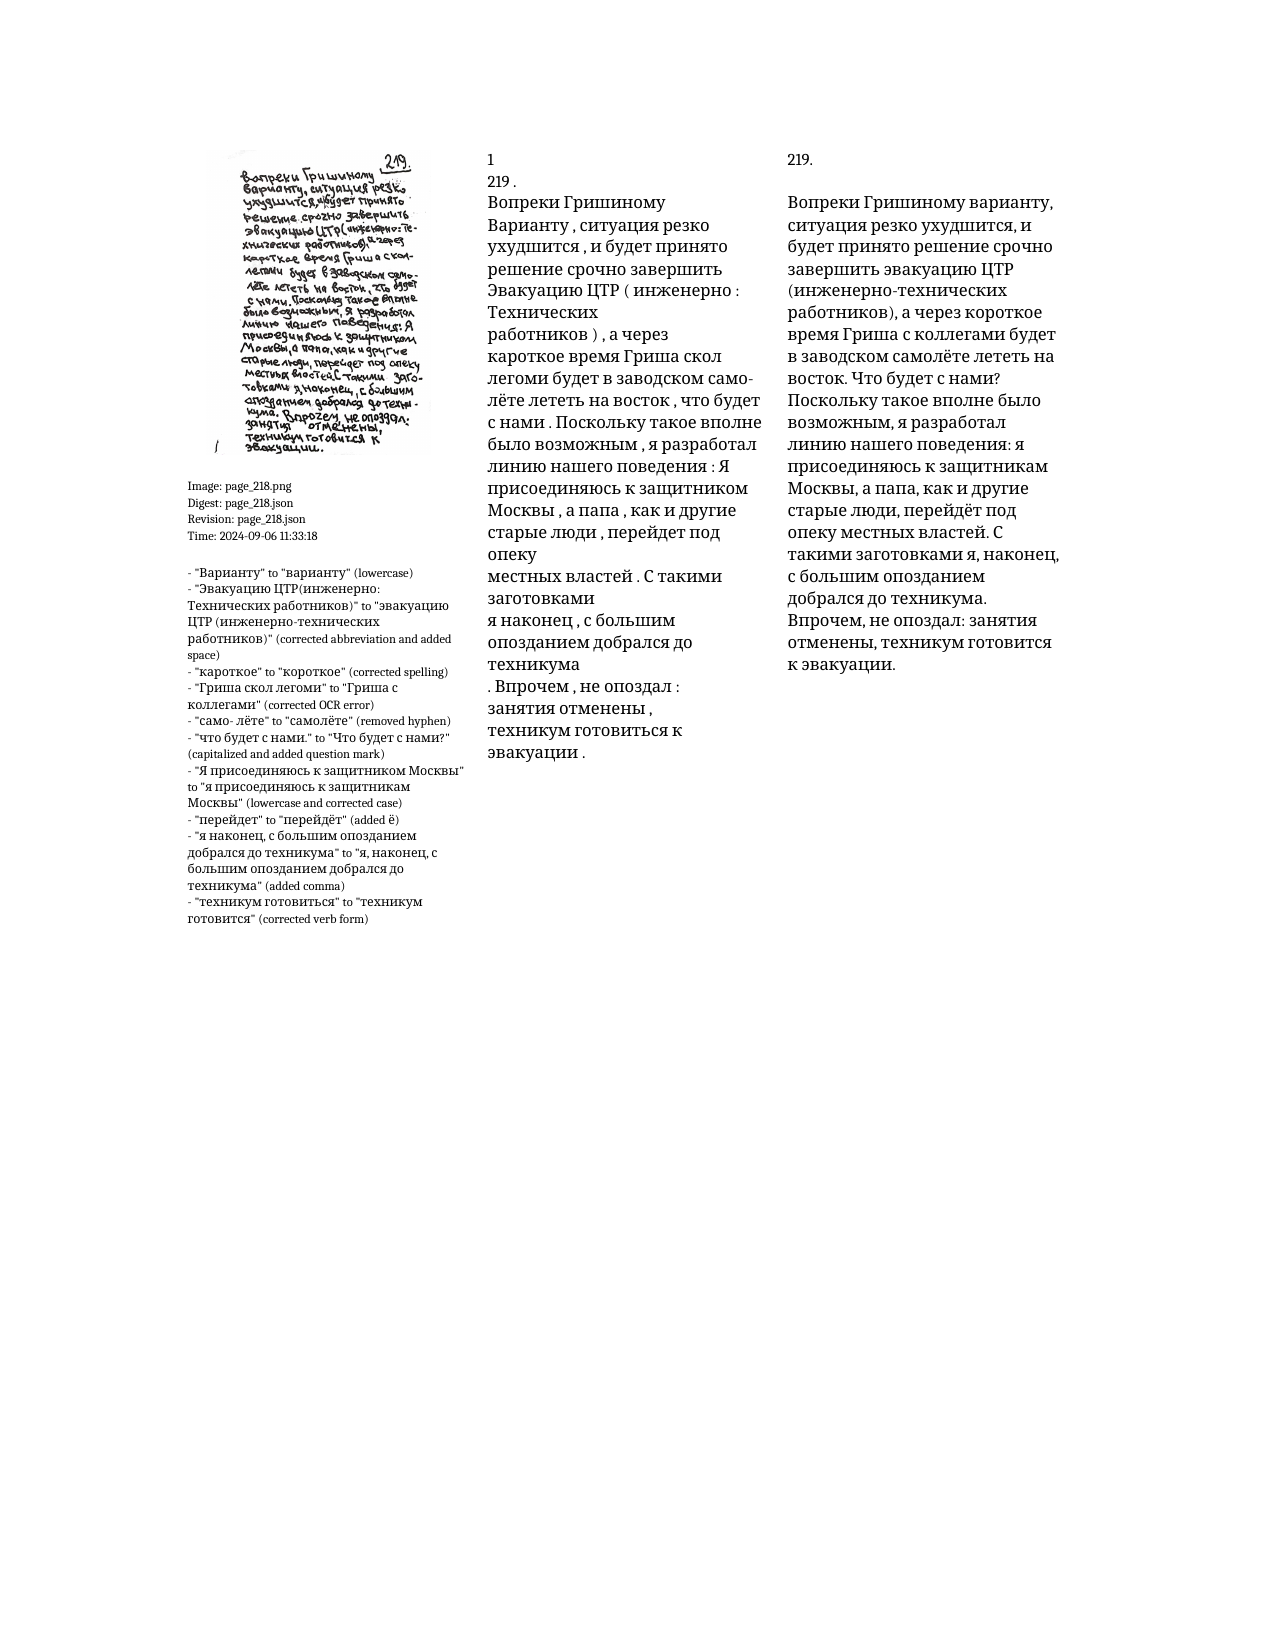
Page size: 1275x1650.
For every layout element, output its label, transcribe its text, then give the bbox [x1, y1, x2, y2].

table_header 219. Вопреки Гришиному варианту, ситуация резко ухудшится, и будет принято решение срочно завершить эвакуацию ЦТР (инженерно-технических работников), а через короткое время Гриша с коллегами будет в заводском самолёте лететь на восток. Что будет с нами? Поскольку такое вполне было возможным, я разработал линию нашего поведения: я присоединяюсь к защитникам Москвы, а папа, как и другие старые люди, перейдёт под опеку местных властей. С такими заготовками я, наконец, с большим опозданием добрался до техникума. Впрочем, не опоздал: занятия отменены, техникум готовится к эвакуации. [776, 150, 1076, 1500]
table_header 1 219 . Вопреки Гришиному Варианту , ситуация резко ухудшится , и будет принято решение срочно завершить Эвакуацию ЦТР ( инженерно : Технических работников ) , а через кароткое время Гриша скол легоми будет в заводском само- лёте лететь на восток , что будет с нами . Поскольку такое вполне было возможным , я разработал линию нашего поведения : Я присоединяюсь к защитником Москвы , а папа , как и другие старые люди , перейдет под опеку местных властей . С такими заготовками я наконец , с большим опозданием добрался до техникума . Впрочем , не опоздал : занятия отменены , техникум готовиться к эвакуации . [476, 150, 776, 1500]
table_header Image: page_218.png Digest: page_218.json Revision: page_218.json Time: 2024-09-06 11:33:18 - "Варианту" to "варианту" (lowercase) - "Эвакуацию ЦТР(инженерно: Технических работников)" to "эвакуацию ЦТР (инженерно-технических работников)" (corrected abbreviation and added space) - "кароткое" to "короткое" (corrected spelling) - "Гриша скол легоми" to "Гриша с коллегами" (corrected OCR error) - "само- лёте" to "самолёте" (removed hyphen) - "что будет с нами." to "Что будет с нами?" (capitalized and added question mark) - "Я присоединяюсь к защитником Москвы" to "я присоединяюсь к защитникам Москвы" (lowercase and corrected case) - "перейдет" to "перейдёт" (added ё) - "я наконец, с большим опозданием добрался до техникума" to "я, наконец, с большим опозданием добрался до техникума" (added comma) - "техникум готовиться" to "техникум готовится" (corrected verb form) [176, 150, 476, 1500]
picture [206, 150, 432, 455]
